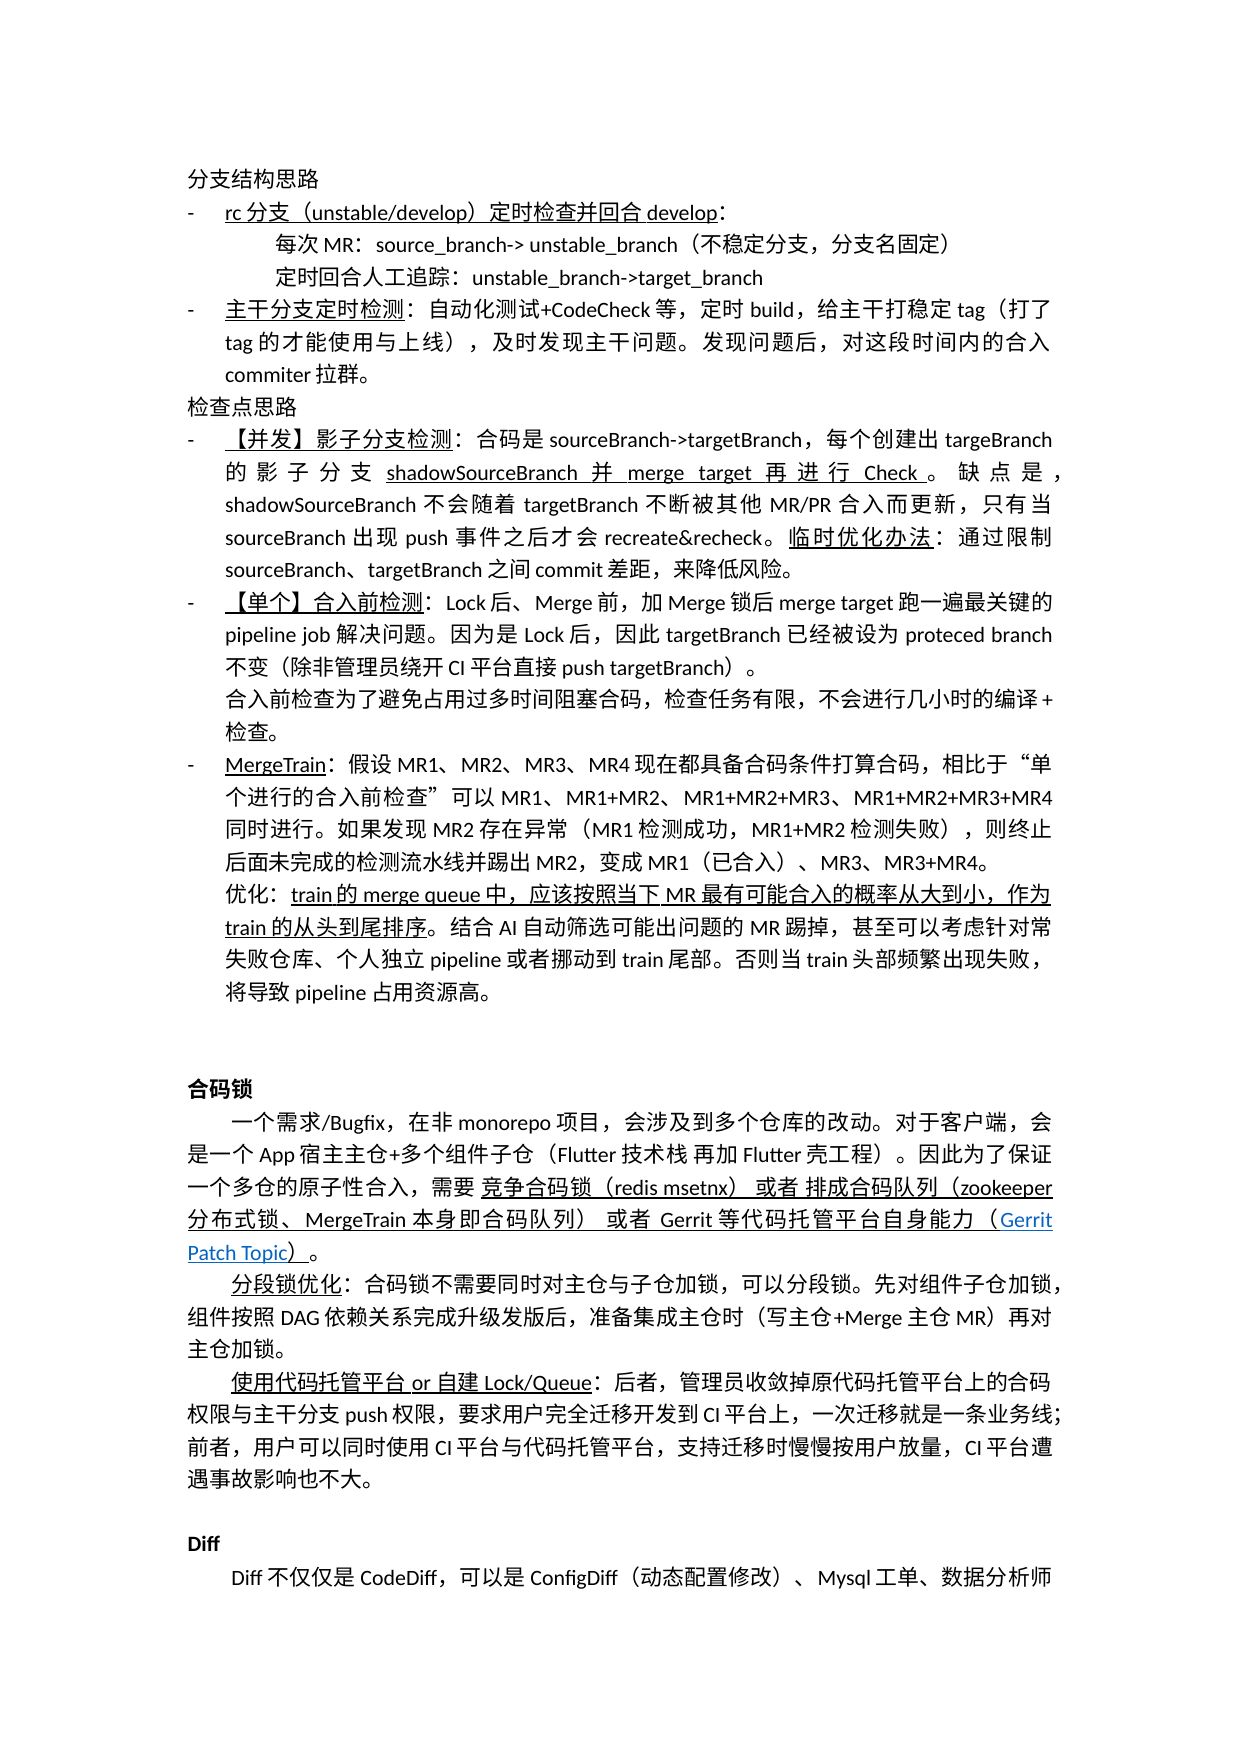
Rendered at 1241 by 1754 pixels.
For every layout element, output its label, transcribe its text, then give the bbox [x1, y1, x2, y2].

text 合入前检查为了避免占用过多时间阻塞合码，检查任务有限，不会进行几小时的编译+检查。 [225, 682, 1053, 747]
text 合码锁 [187, 1072, 1053, 1104]
list 【并发】影子分支检测：合码是sourceBranch->targetBranch，每个创建出targeBranch的影子分支shadowSourceBranch并merge target再进行Check。缺点是，shadowSourceBranch不会随着targetBranch不断被其他MR/PR合入而更新，只有当sourceBranch出现push事件之后才会recreate&recheck。临时优化办法：通过限制sourceBranch、targetBranch之间commit差距，来降低风险。 [187, 422, 1053, 584]
text 检查点思路 [187, 389, 1053, 422]
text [187, 1559, 1053, 1592]
list rc分支（unstable/develop）定时检查并回合develop： [187, 194, 1053, 227]
text 一个需求/Bugfix，在非monorepo项目，会涉及到多个仓库的改动。对于客户端，会是一个App宿主主仓+多个组件子仓（Flutter技术栈 再加Flutter壳工程）。因此为了保证一个多仓的原子性合入，需要 竞争合码锁（redis msetnx） 或者 排成合码队列（zookeeper分布式锁、MergeTrain本身即合码队列） 或者 Gerrit等代码托管平台自身能力（Gerrit Patch Topic）。 [187, 1104, 1053, 1230]
text Diff [187, 1527, 1053, 1559]
list MergeTrain：假设MR1、MR2、MR3、MR4现在都具备合码条件打算合码，相比于“单个进行的合入前检查”可以MR1、MR1+MR2、MR1+MR2+MR3、MR1+MR2+MR3+MR4同时进行。如果发现MR2存在异常（MR1检测成功，MR1+MR2检测失败），则终止后面未完成的检测流水线并踢出MR2，变成MR1（已合入）、MR3、MR3+MR4。 [187, 747, 1053, 877]
text 优化：train的merge queue中，应该按照当下MR 最有可能合入的概率从大到小，作为train的从头到尾排序。结合AI自动筛选可能出问题的MR踢掉，甚至可以考虑针对常失败仓库、个人独立pipeline或者挪动到train尾部。否则当train头部频繁出现失败，将导致pipeline占用资源高。 [225, 877, 1053, 1007]
text 一个需求/Bugfix，在非monorepo项目，会涉及到多个仓库的改动。对于客户端，会是一个App宿主主仓+多个组件子仓（Flutter技术栈 再加Flutter壳工程）。因此为了保证一个多仓的原子性合入，需要 竞争合码锁（redis msetnx） 或者 排成合码队列（zookeeper分布式锁、MergeTrain本身即合码队列） 或者 Gerrit等代码托管平台自身能力（Gerrit Patch Topic）。 [187, 1231, 1053, 1267]
text 使用代码托管平台 or 自建Lock/Queue：后者，管理员收敛掉原代码托管平台上的合码权限与主干分支push权限，要求用户完全迁移开发到CI平台上，一次迁移就是一条业务线；前者，用户可以同时使用CI平台与代码托管平台，支持迁移时慢慢按用户放量，CI平台遭遇事故影响也不大。 [187, 1364, 1053, 1494]
text 分段锁优化：合码锁不需要同时对主仓与子仓加锁，可以分段锁。先对组件子仓加锁，组件按照DAG依赖关系完成升级发版后，准备集成主仓时（写主仓+Merge主仓MR）再对主仓加锁。 [187, 1267, 1053, 1364]
text 分支结构思路 [187, 162, 1053, 194]
list 每次MR：source_branch-> unstable_branch（不稳定分支，分支名固定） [275, 227, 1053, 259]
list 定时回合人工追踪：unstable_branch->target_branch [275, 259, 1053, 292]
list 【单个】合入前检测：Lock后、Merge前，加Merge锁后merge target跑一遍最关键的pipeline job解决问题。因为是Lock后，因此targetBranch已经被设为proteced branch不变（除非管理员绕开CI平台直接push targetBranch）。 [187, 584, 1053, 682]
list 主干分支定时检测：自动化测试+CodeCheck等，定时build，给主干打稳定tag（打了tag的才能使用与上线），及时发现主干问题。发现问题后，对这段时间内的合入commiter拉群。 [187, 292, 1053, 389]
